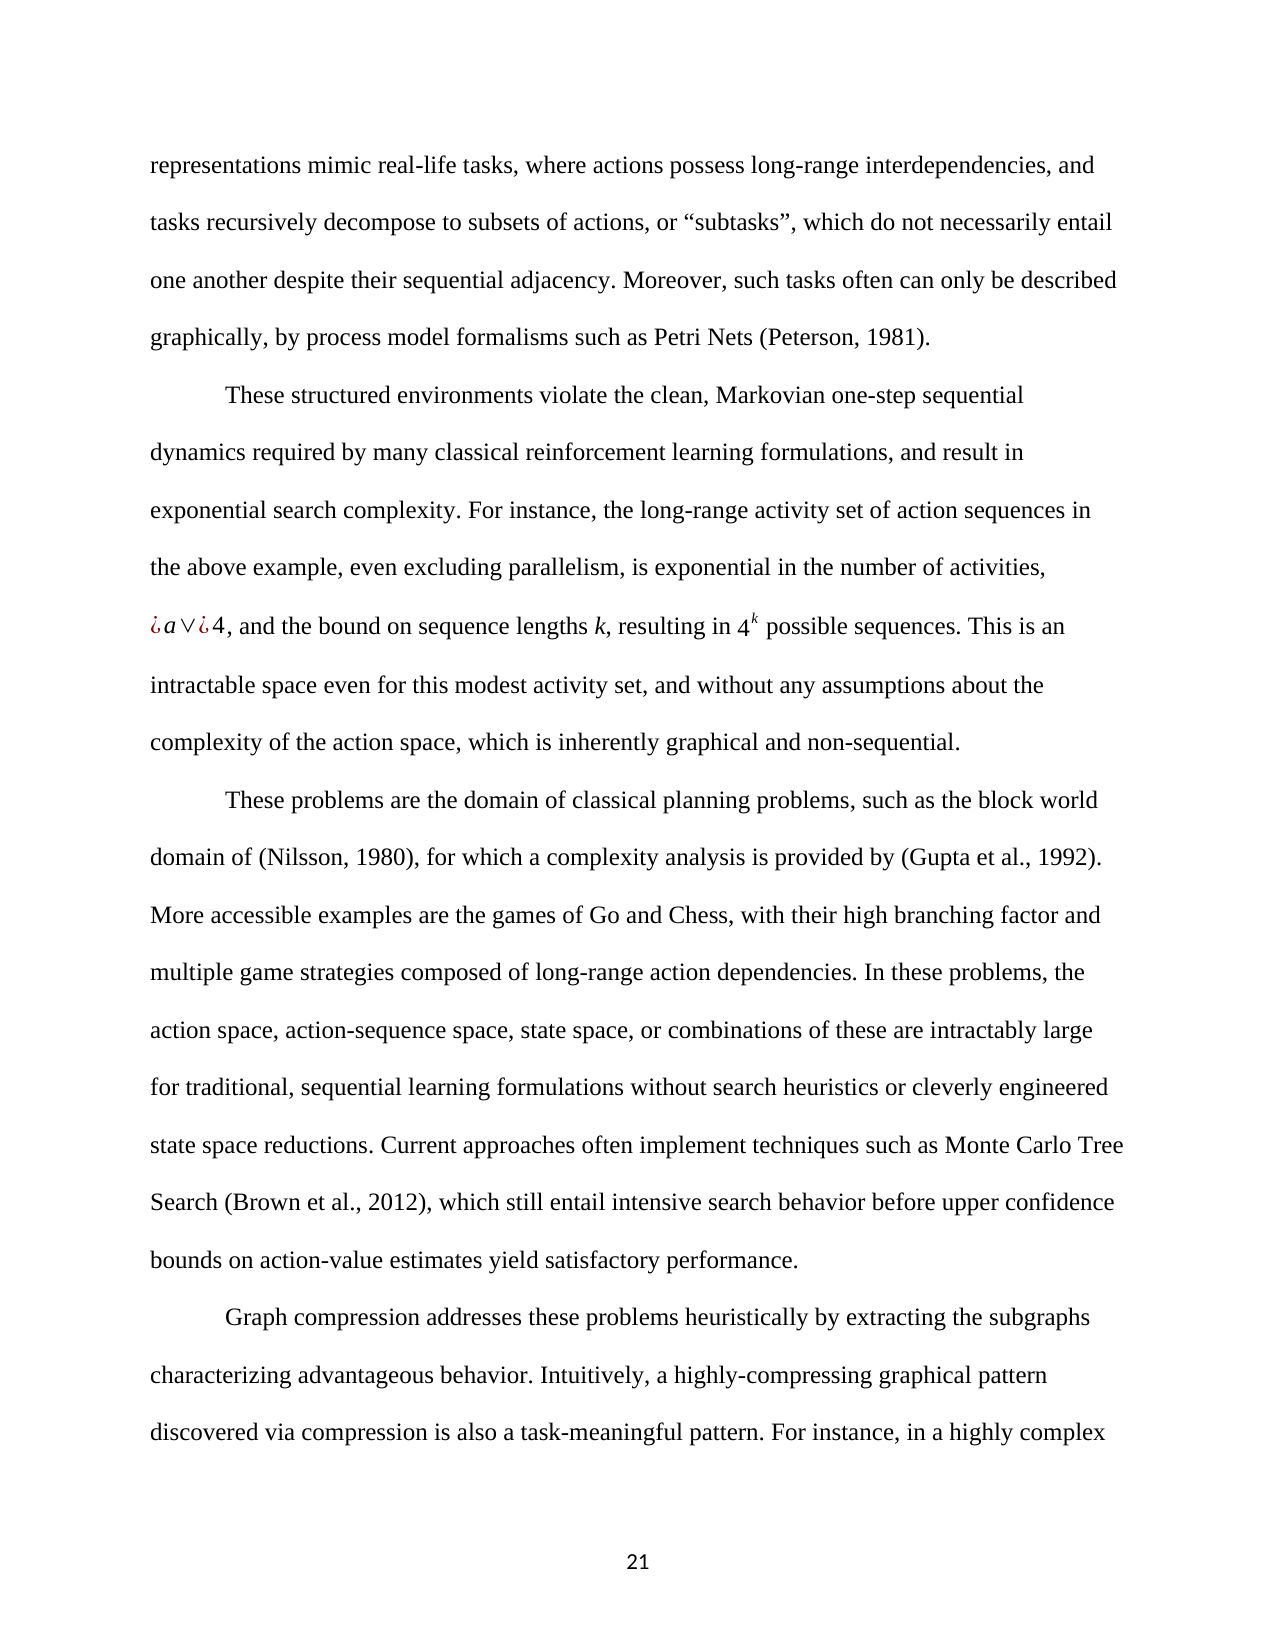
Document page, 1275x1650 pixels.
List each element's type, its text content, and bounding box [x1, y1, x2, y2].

text These structured environments violate the clean, Markovian one-step sequential dynamics required by many classical reinforcement learning formulations, and result in exponential search complexity. For instance, the long-range activity set of action sequences in the above example, even excluding parallelism, is exponential in the number of activities, , and the bound on sequence lengths k, resulting in possible sequences. This is an intractable space even for this modest activity set, and without any assumptions about the complexity of the action space, which is inherently graphical and non-sequential. [150, 380, 1125, 756]
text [150, 1302, 1125, 1446]
text These problems are the domain of classical planning problems, such as the block world domain of (Nilsson, 1980), for which a complexity analysis is provided by (Gupta et al., 1992). More accessible examples are the games of Go and Chess, with their high branching factor and multiple game strategies composed of long-range action dependencies. In these problems, the action space, action-sequence space, state space, or combinations of these are intractably large for traditional, sequential learning formulations without search heuristics or cleverly engineered state space reductions. Current approaches often implement techniques such as Monte Carlo Tree Search (Brown et al., 2012), which still entail intensive search behavior before upper confidence bounds on action-value estimates yield satisfactory performance. [150, 785, 1125, 1274]
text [150, 150, 1125, 351]
